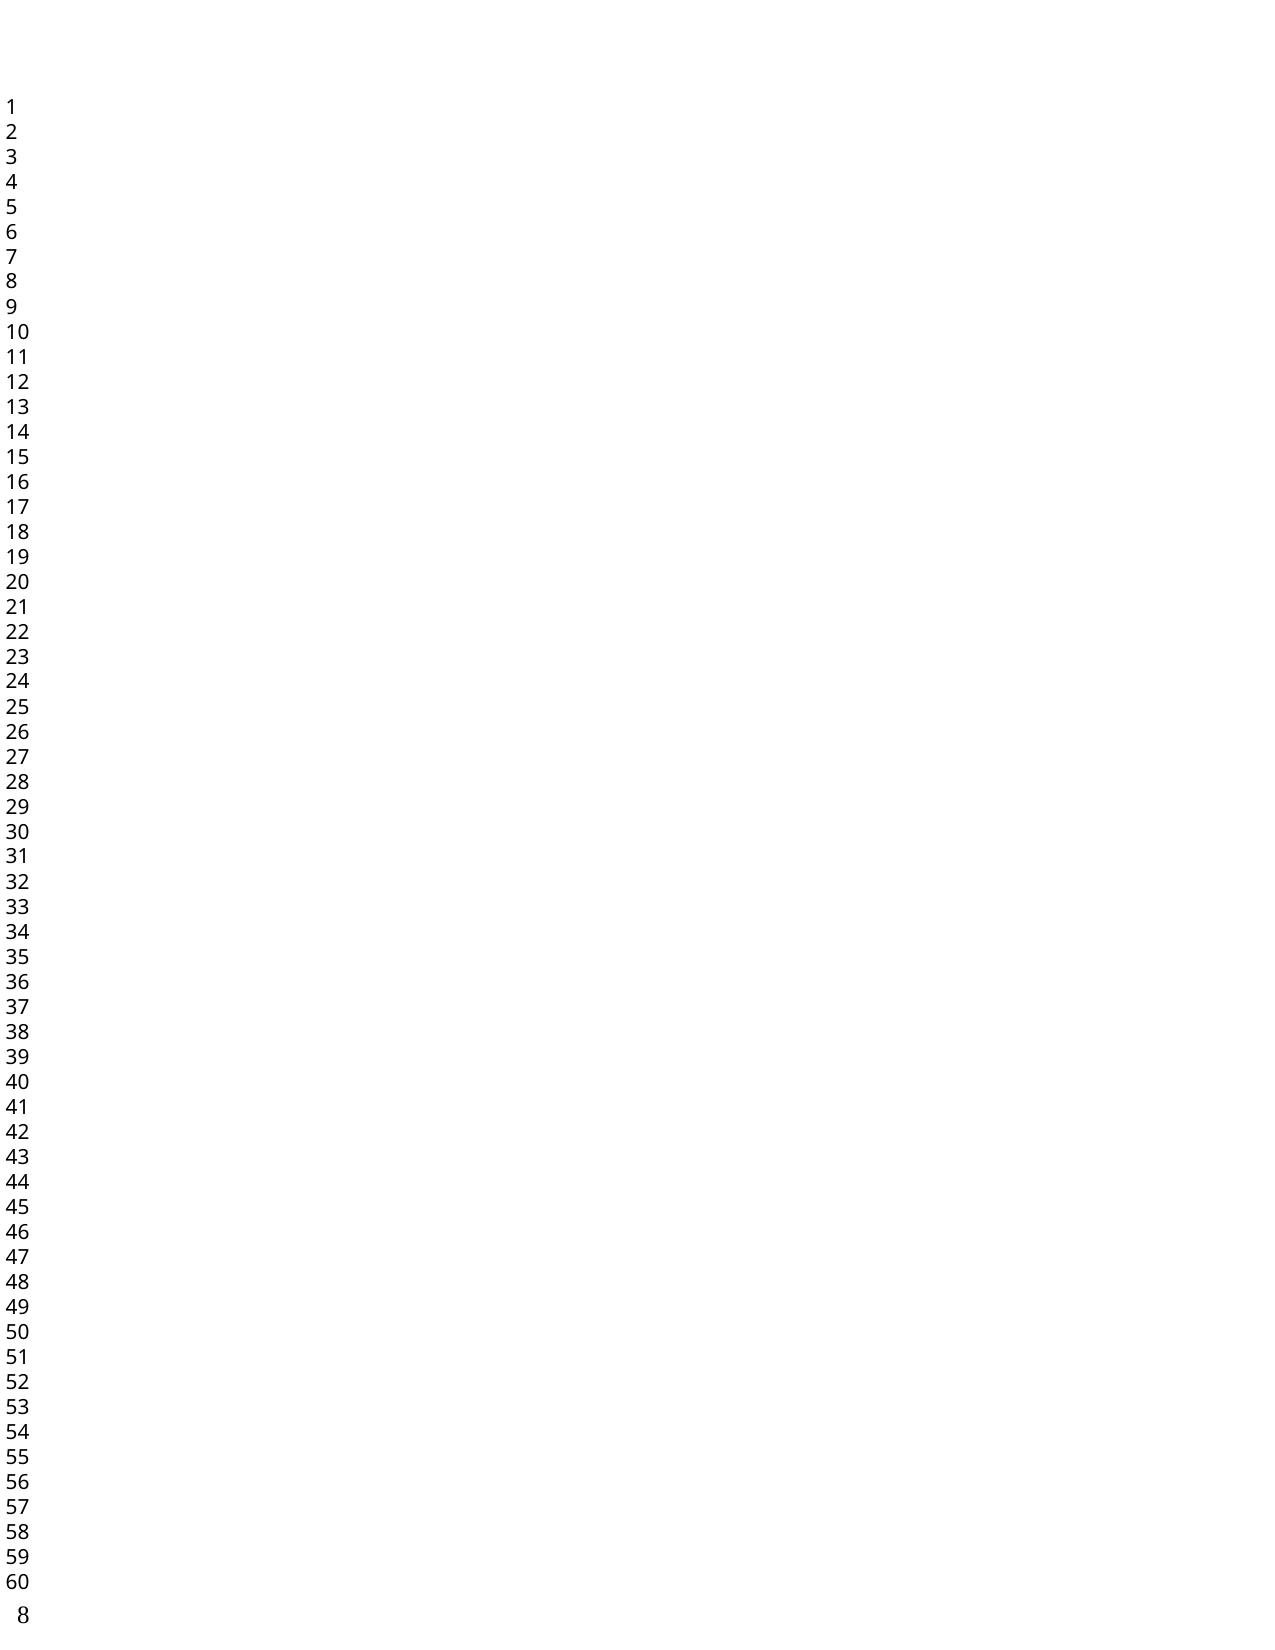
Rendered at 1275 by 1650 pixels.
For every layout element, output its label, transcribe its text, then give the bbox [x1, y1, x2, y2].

table_cell 21 [5, 594, 163, 619]
table_cell 14 [5, 419, 163, 444]
table_cell 30 [5, 819, 163, 843]
table_cell 55 [5, 1444, 163, 1469]
table_cell 25 [5, 694, 163, 719]
table_cell 15 [5, 444, 163, 468]
table_cell 42 [5, 1119, 163, 1144]
table_cell 7 [5, 244, 163, 268]
table_cell 37 [5, 994, 163, 1019]
table_cell 54 [5, 1419, 163, 1444]
table_cell 32 [5, 869, 163, 894]
table_cell 20 [5, 569, 163, 594]
table_cell 58 [5, 1519, 163, 1544]
table_cell 41 [5, 1094, 163, 1119]
table_cell 47 [5, 1244, 163, 1269]
table_cell 27 [5, 744, 163, 769]
table_cell 2 [5, 119, 163, 144]
table_cell 18 [5, 519, 163, 544]
table_cell 3 [5, 144, 163, 169]
table_cell 48 [5, 1269, 163, 1294]
table_cell 28 [5, 769, 163, 794]
table_cell 56 [5, 1469, 163, 1494]
table_header 1 [5, 19, 163, 119]
table_cell 53 [5, 1394, 163, 1419]
table_cell 19 [5, 544, 163, 569]
table_cell 44 [5, 1169, 163, 1194]
table_cell 31 [5, 843, 163, 869]
table_cell 23 [5, 644, 163, 669]
table_cell 45 [5, 1194, 163, 1219]
table_cell 46 [5, 1219, 163, 1244]
table_cell 39 [5, 1043, 163, 1069]
table_cell 17 [5, 494, 163, 519]
table_cell 6 [5, 219, 163, 244]
table_cell 60 [5, 1569, 163, 1598]
table_cell 11 [5, 344, 163, 369]
table_cell 38 [5, 1019, 163, 1043]
table_cell 9 [5, 294, 163, 319]
table_cell 43 [5, 1144, 163, 1169]
table_cell 4 [5, 169, 163, 194]
table_cell 52 [5, 1369, 163, 1394]
table_cell 59 [5, 1544, 163, 1569]
table_cell 51 [5, 1344, 163, 1369]
table_cell 8 [5, 268, 163, 294]
table_cell 36 [5, 969, 163, 994]
table_cell 16 [5, 468, 163, 494]
table_cell 50 [5, 1319, 163, 1344]
table_cell 29 [5, 794, 163, 819]
table_cell 57 [5, 1494, 163, 1519]
table_cell 22 [5, 619, 163, 644]
table_cell 40 [5, 1069, 163, 1094]
table_cell 34 [5, 919, 163, 944]
table_cell 33 [5, 894, 163, 919]
table_cell 26 [5, 719, 163, 744]
table_cell 12 [5, 369, 163, 394]
table_cell 5 [5, 194, 163, 219]
table_cell 24 [5, 669, 163, 694]
table_cell 13 [5, 394, 163, 419]
table_cell 35 [5, 944, 163, 969]
table_cell 49 [5, 1294, 163, 1319]
table_cell 10 [5, 319, 163, 344]
